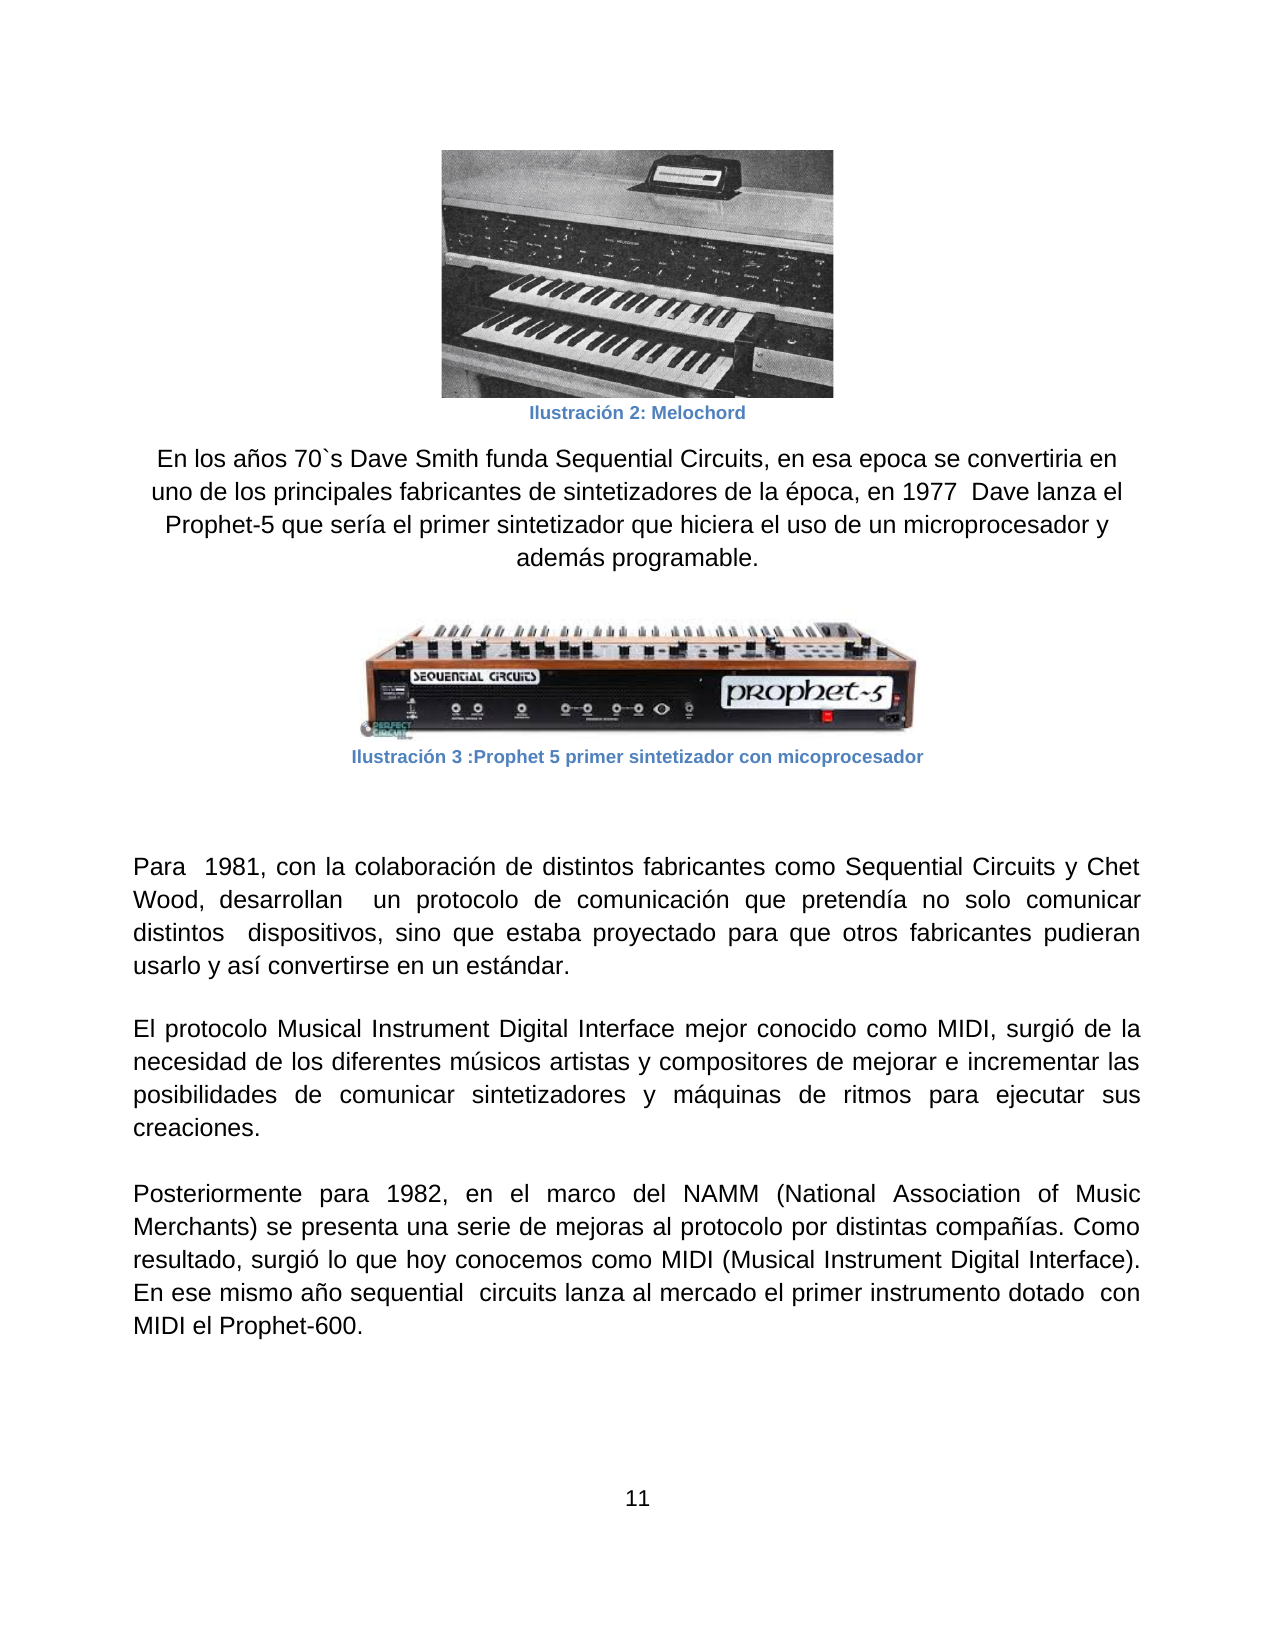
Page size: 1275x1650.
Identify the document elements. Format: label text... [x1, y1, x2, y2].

text El protocolo Musical Instrument Digital Interface mejor conocido como MIDI, surgió de la necesidad de los diferentes músicos artistas y compositores de mejorar e incrementar las posibilidades de comunicar sintetizadores y máquinas de ritmos para ejecutar sus creaciones. [133, 1014, 1142, 1142]
text Ilustración 3 :Prophet 5 primer sintetizador con micoprocesador [133, 746, 1142, 767]
text Para 1981, con la colaboración de distintos fabricantes como Sequential Circuits y Chet Wood, desarrollan un protocolo de comunicación que pretendía no solo comunicar distintos dispositivos, sino que estaba proyectado para que otros fabricantes pudieran usarlo y así convertirse en un estándar. [133, 852, 1142, 979]
text Ilustración 2: Melochord [133, 402, 1142, 423]
picture [354, 609, 921, 742]
text En los años 70`s Dave Smith funda Sequential Circuits, en esa epoca se convertiria en uno de los principales fabricantes de sintetizadores de la época, en 1977 Dave lanza el Prophet-5 que sería el primer sintetizador que hiciera el uso de un microprocesador y además programable. [133, 444, 1142, 572]
picture [441, 150, 834, 398]
text Posteriormente para 1982, en el marco del NAMM (National Association of Music Merchants) se presenta una serie de mejoras al protocolo por distintas compañías. Como resultado, surgió lo que hoy conocemos como MIDI (Musical Instrument Digital Interface). En ese mismo año sequential circuits lanza al mercado el primer instrumento dotado con MIDI el Prophet-600. [133, 1179, 1142, 1340]
